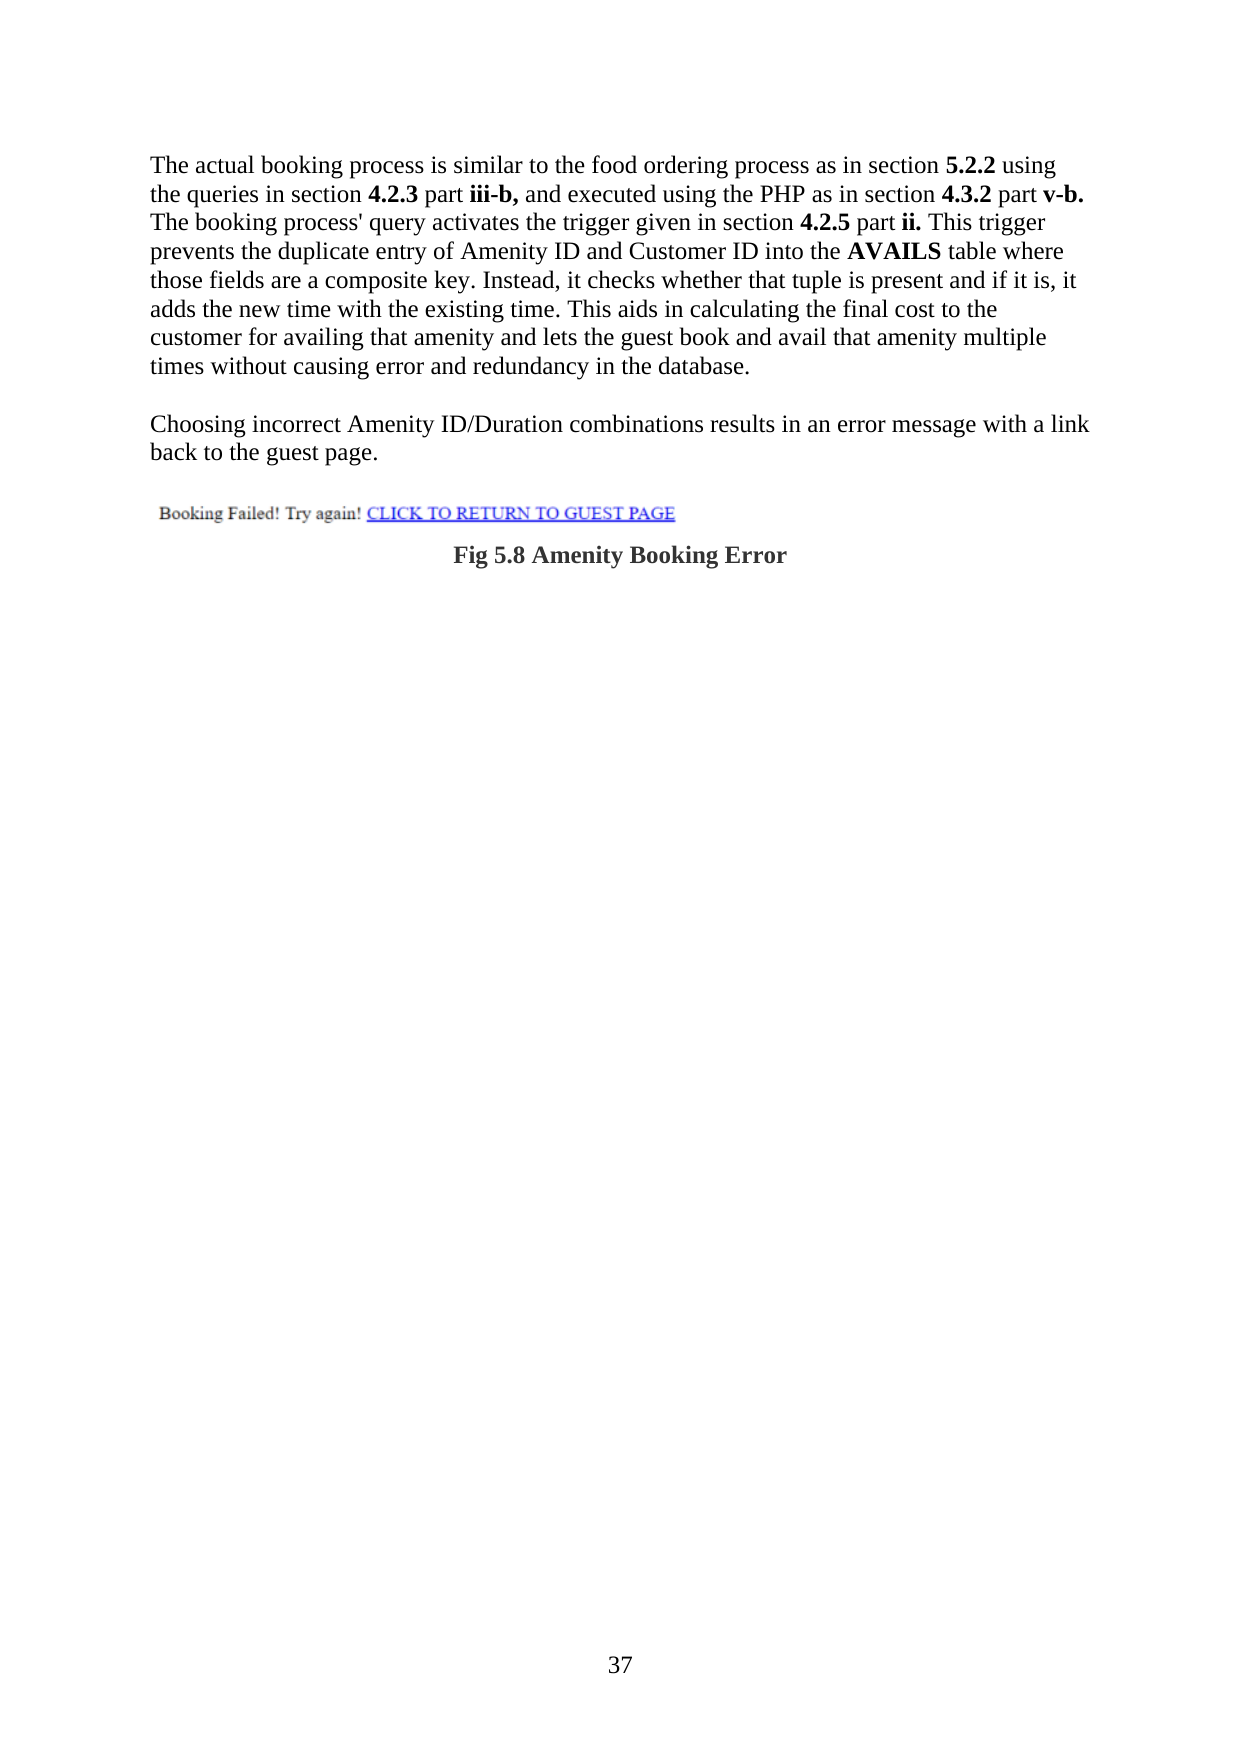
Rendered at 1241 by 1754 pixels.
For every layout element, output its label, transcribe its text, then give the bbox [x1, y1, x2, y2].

text Choosing incorrect Amenity ID/Duration combinations results in an error message with a link back to the guest page. [150, 409, 1090, 466]
text The actual booking process is similar to the food ordering process as in section 5.2.2 using the queries in section 4.2.3 part iii-b, and executed using the PHP as in section 4.3.2 part v-b. The booking process' query activates the trigger given in section 4.2.5 part ii. This trigger prevents the duplicate entry of Amenity ID and Customer ID into the AVAILS table where those fields are a composite key. Instead, it checks whether that tuple is present and if it is, it adds the new time with the existing time. This aids in calculating the final cost to the customer for availing that amenity and lets the guest book and avail that amenity multiple times without causing error and redundancy in the database. [150, 150, 1090, 380]
text Fig 5.8 Amenity Booking Error [150, 540, 1090, 569]
picture [150, 495, 919, 541]
